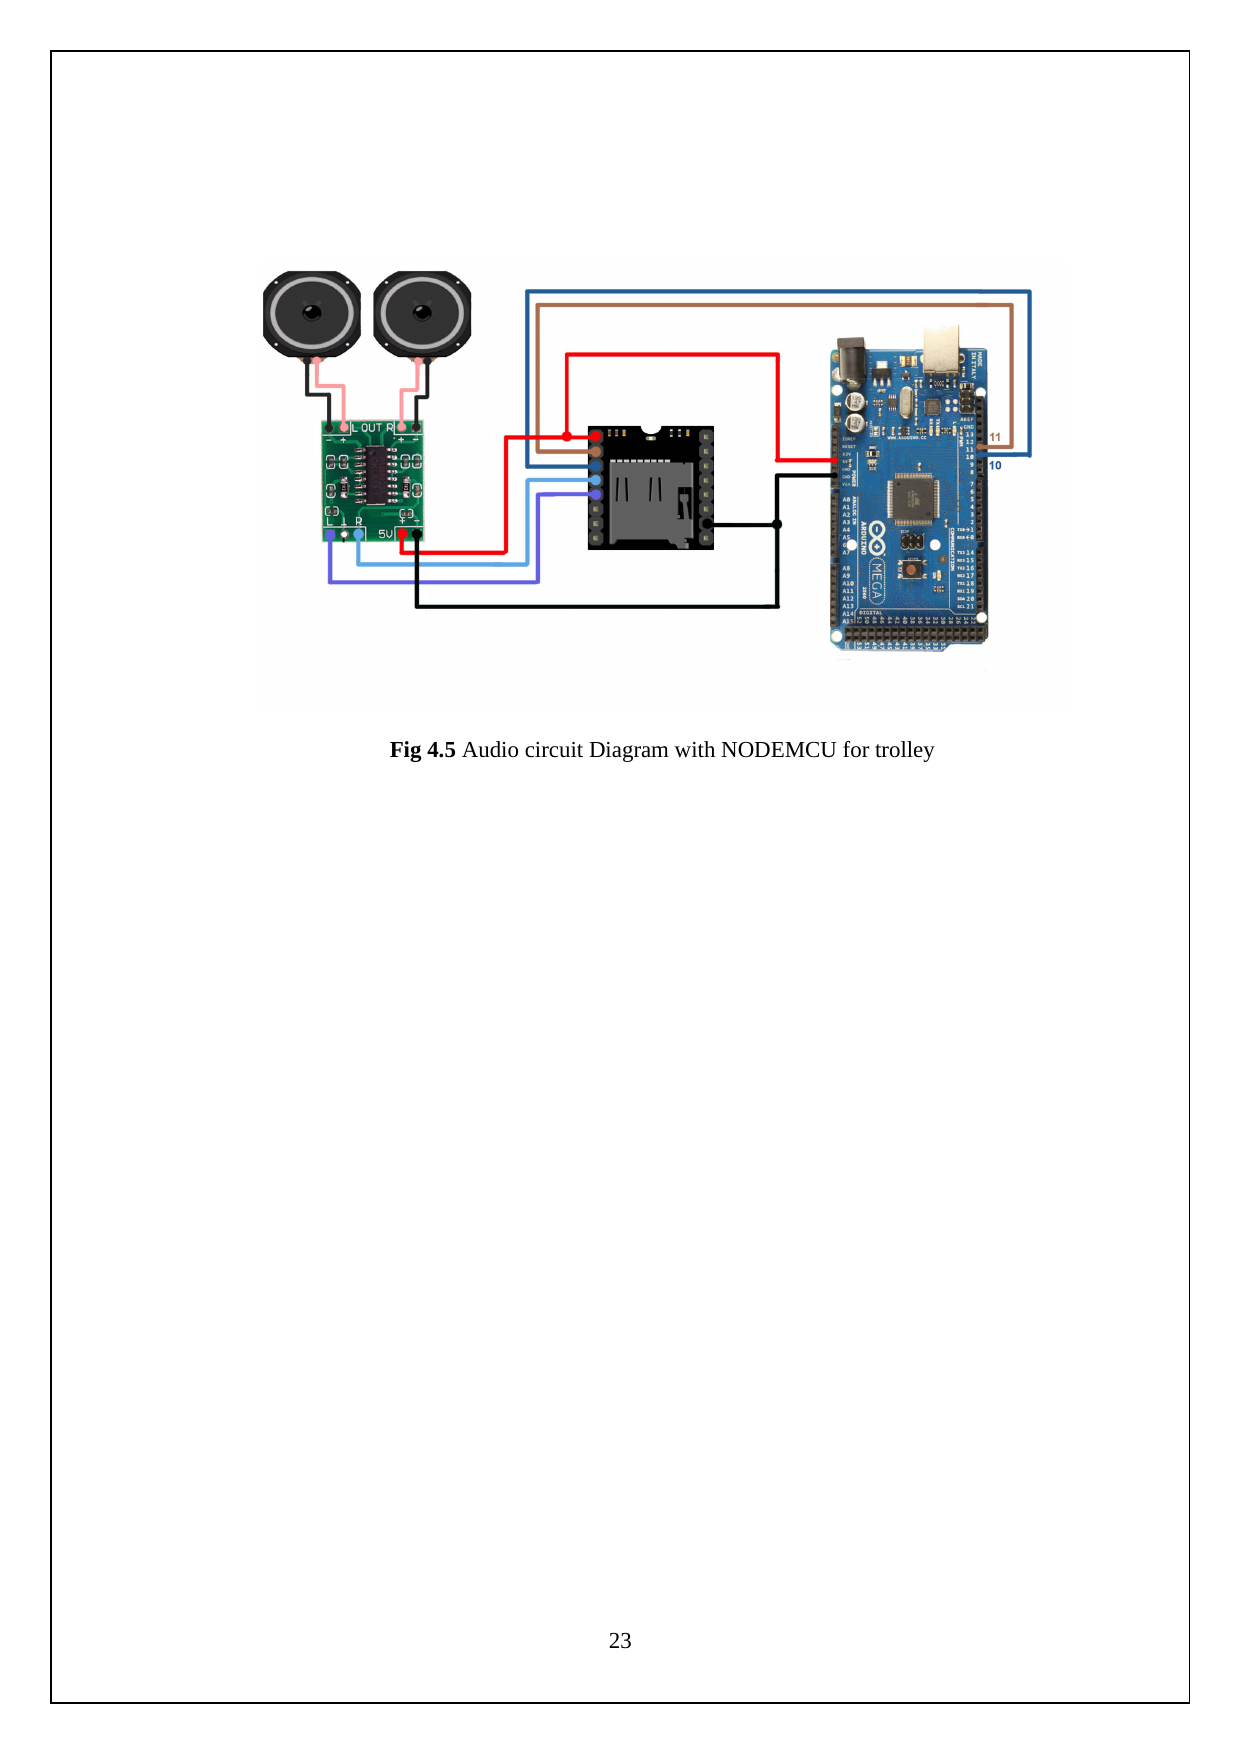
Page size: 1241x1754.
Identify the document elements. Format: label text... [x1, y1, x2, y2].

title Fig 4.5 Audio circuit Diagram with NODEMCU for trolley [150, 663, 1090, 763]
picture [258, 259, 1067, 713]
